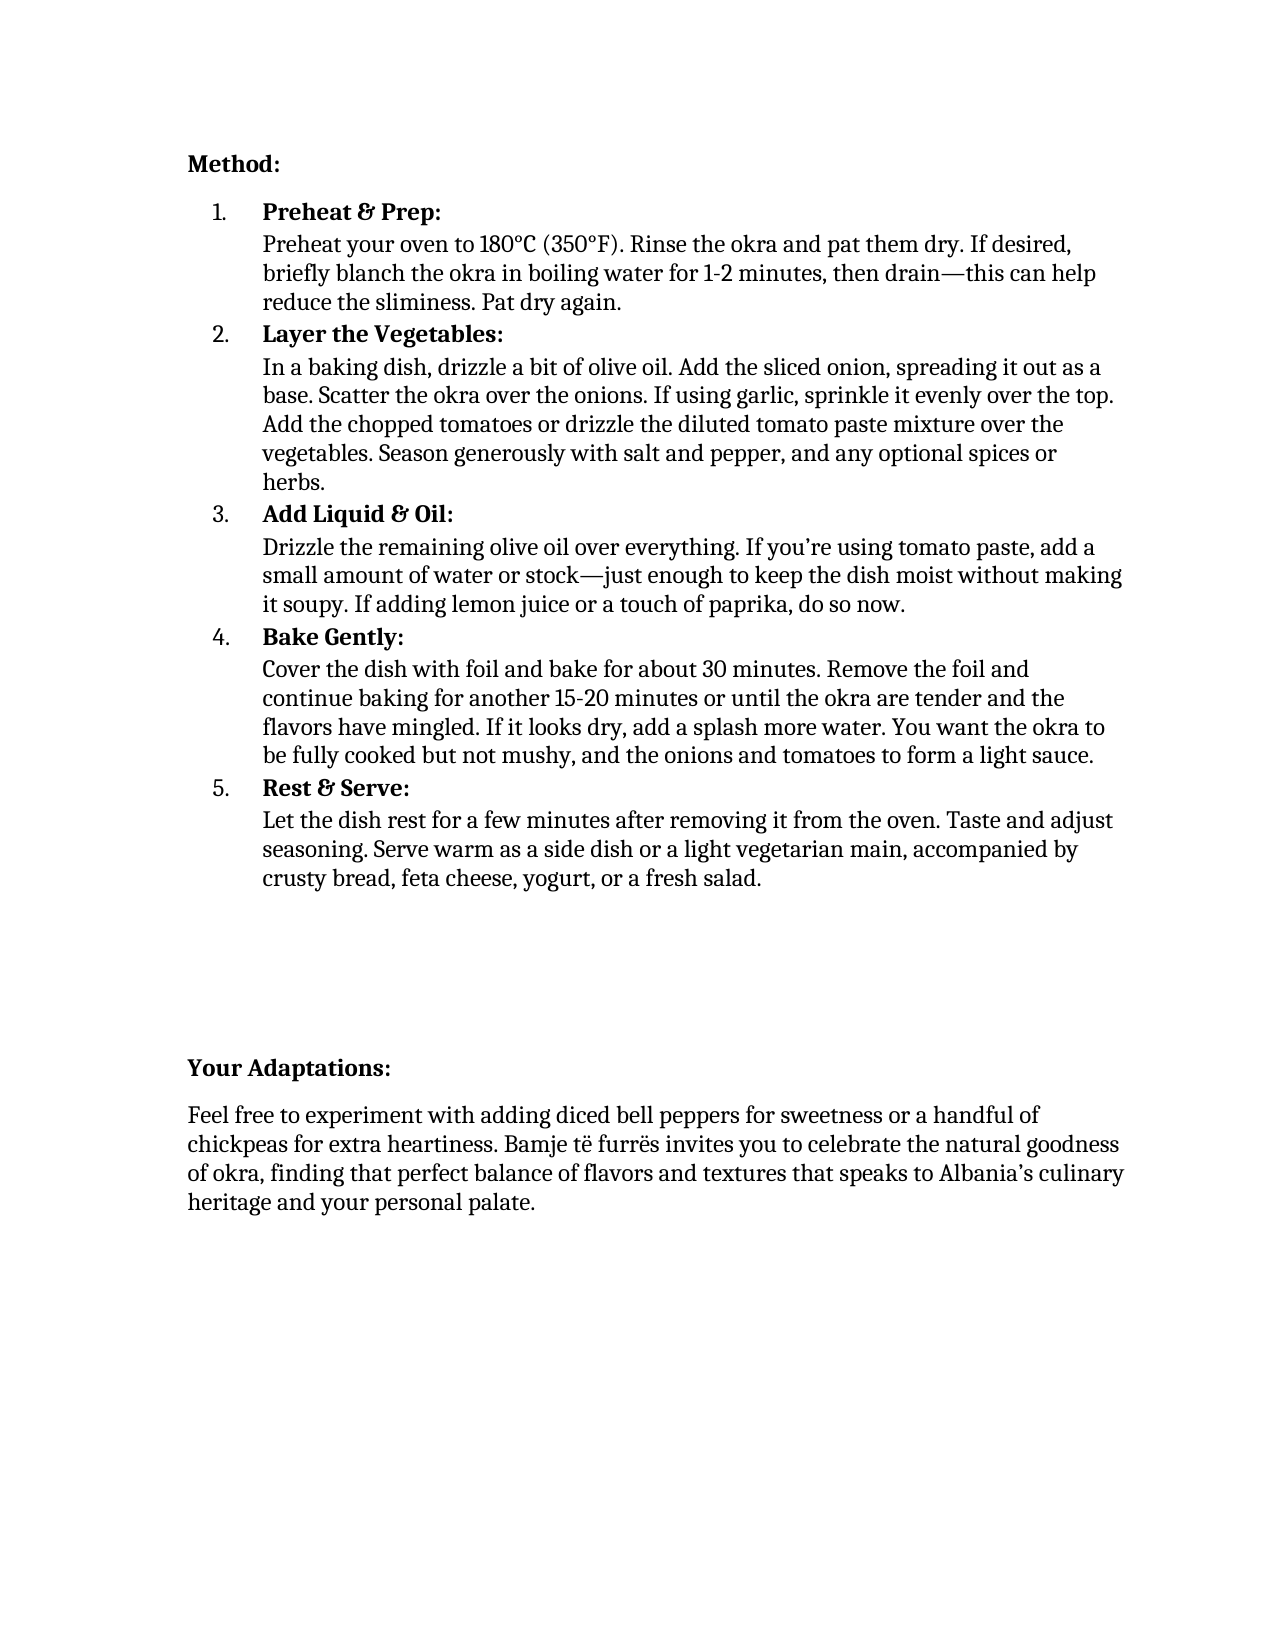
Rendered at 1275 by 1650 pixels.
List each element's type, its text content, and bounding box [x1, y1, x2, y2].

text In a baking dish, drizzle a bit of olive oil. Add the sliced onion, spreading it out as a base. Scatter the okra over the onions. If using garlic, sprinkle it evenly over the top. Add the chopped tomatoes or drizzle the diluted tomato paste mixture over the vegetables. Season generously with salt and pepper, and any optional spices or herbs. [262, 352, 1125, 496]
list Bake Gently: [212, 622, 1125, 651]
text Drizzle the remaining olive oil over everything. If you’re using tomato paste, add a small amount of water or stock—just enough to keep the dish moist without making it soupy. If adding lemon juice or a touch of paprika, do so now. [262, 532, 1125, 619]
list Rest & Serve: [212, 774, 1125, 802]
text Your Adaptations: [187, 1054, 1125, 1082]
text Method: [187, 150, 1125, 179]
list Layer the Vegetables: [212, 320, 1125, 349]
list Add Liquid & Oil: [212, 500, 1125, 529]
text Cover the dish with foil and bake for about 30 minutes. Remove the foil and continue baking for another 15-20 minutes or until the okra are tender and the flavors have mingled. If it looks dry, add a splash more water. You want the okra to be fully cooked but not mushy, and the onions and tomatoes to form a light sauce. [262, 655, 1125, 770]
text Feel free to experiment with adding diced bell peppers for sweetness or a handful of chickpeas for extra heartiness. Bamje të furrës invites you to celebrate the natural goodness of okra, finding that perfect balance of flavors and textures that speaks to Albania’s culinary heritage and your personal palate. [187, 1101, 1125, 1216]
text Let the dish rest for a few minutes after removing it from the oven. Taste and adjust seasoning. Serve warm as a side dish or a light vegetarian main, accompanied by crusty bread, feta cheese, yogurt, or a fresh salad. [262, 806, 1125, 892]
text Preheat your oven to 180°C (350°F). Rinse the okra and pat them dry. If desired, briefly blanch the okra in boiling water for 1-2 minutes, then drain—this can help reduce the sliminess. Pat dry again. [262, 230, 1125, 316]
list Preheat & Prep: [212, 197, 1125, 226]
